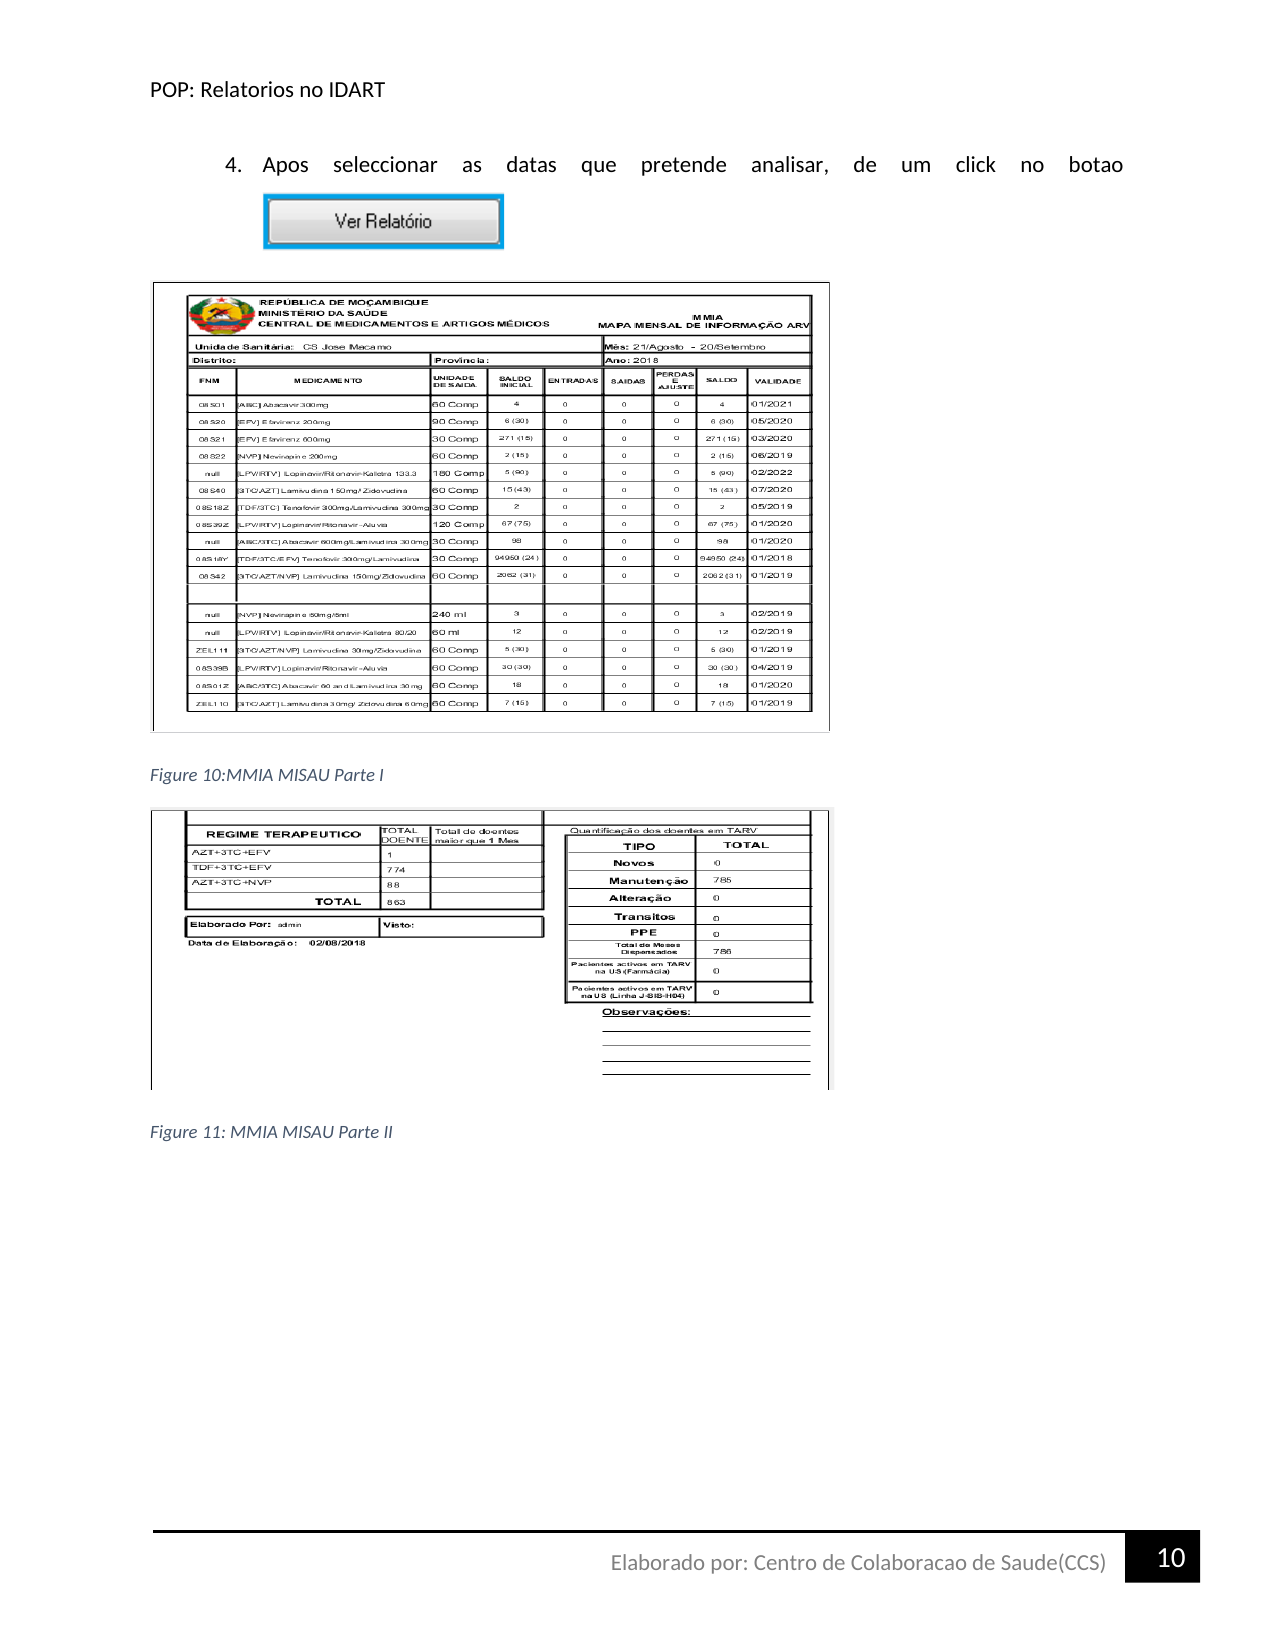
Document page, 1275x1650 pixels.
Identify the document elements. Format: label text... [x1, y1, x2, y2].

text Figure 11: MMIA MISAU Parte II [150, 1120, 1125, 1143]
picture [150, 280, 830, 733]
picture [262, 192, 505, 251]
picture [150, 806, 835, 1090]
picture [268, 199, 500, 244]
text Figure 10:MMIA MISAU Parte I [150, 763, 1125, 786]
